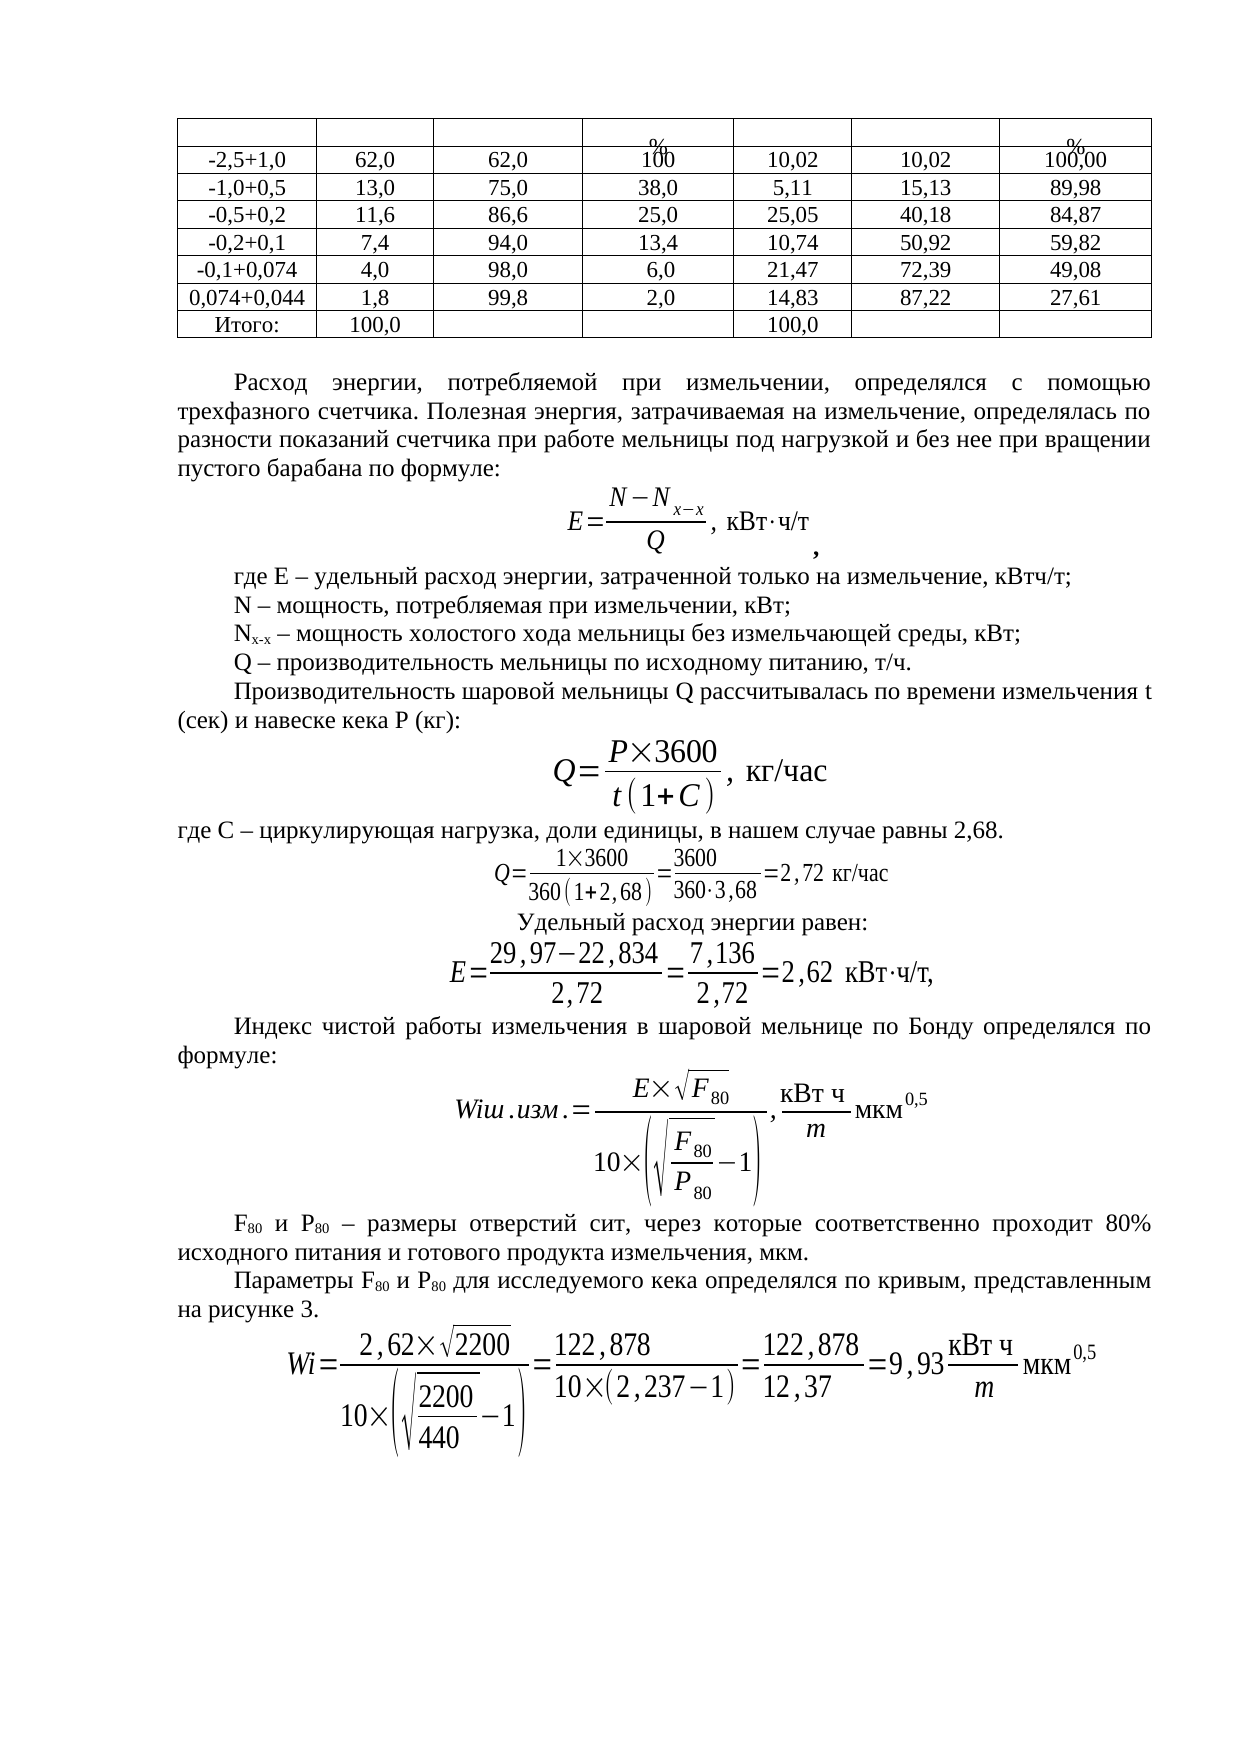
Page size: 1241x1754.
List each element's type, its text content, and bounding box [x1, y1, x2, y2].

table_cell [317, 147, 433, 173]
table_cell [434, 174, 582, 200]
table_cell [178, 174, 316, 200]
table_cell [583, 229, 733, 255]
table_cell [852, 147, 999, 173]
text Удельный расход энергии равен: [177, 907, 1152, 936]
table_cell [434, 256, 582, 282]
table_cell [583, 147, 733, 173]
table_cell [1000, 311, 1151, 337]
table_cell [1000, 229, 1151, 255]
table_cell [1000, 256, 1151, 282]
text F80 и Р80 – размеры отверстий сит, через которые соответственно проходит 80% исходного питания и готового продукта измельчения, мкм. [177, 1208, 1152, 1265]
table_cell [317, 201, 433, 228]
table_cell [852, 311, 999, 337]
text Nх-х – мощность холостого хода мельницы без измельчающей среды, кВт; [177, 618, 1152, 647]
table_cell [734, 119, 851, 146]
text Производительность шаровой мельницы Q рассчитывалась по времени измельчения t (сек) и навеске кека Р (кг): [177, 676, 1152, 733]
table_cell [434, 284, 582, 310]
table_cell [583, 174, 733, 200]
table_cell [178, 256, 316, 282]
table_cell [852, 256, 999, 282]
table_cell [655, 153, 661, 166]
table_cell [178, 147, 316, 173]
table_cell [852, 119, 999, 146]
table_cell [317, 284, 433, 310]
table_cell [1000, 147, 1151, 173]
text Расход энергии, потребляемой при измельчении, определялся с помощью трехфазного счетчика. Полезная энергия, затрачиваемая на измельчение, определялась по разности показаний счетчика при работе мельницы под нагрузкой и без нее при вращении пустого барабана по формуле: [177, 367, 1152, 482]
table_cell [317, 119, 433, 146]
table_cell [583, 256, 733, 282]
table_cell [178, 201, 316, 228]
text , [177, 482, 1152, 561]
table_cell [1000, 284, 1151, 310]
text Параметры F80 и Р80 для исследуемого кека определялся по кривым, представленным на рисунке 3. [177, 1265, 1152, 1323]
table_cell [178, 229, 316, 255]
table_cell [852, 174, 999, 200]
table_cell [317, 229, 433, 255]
text где С – циркулирующая нагрузка, доли единицы, в нашем случае равны 2,68. [177, 815, 1152, 843]
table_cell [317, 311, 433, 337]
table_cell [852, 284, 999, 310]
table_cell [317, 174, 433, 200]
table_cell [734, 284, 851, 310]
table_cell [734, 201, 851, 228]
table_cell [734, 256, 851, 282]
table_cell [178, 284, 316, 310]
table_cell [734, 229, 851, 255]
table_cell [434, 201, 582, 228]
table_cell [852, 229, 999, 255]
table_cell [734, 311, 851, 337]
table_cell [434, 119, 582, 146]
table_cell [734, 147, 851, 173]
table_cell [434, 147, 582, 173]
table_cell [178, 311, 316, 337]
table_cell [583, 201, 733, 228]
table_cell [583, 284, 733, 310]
text где Е – удельный расход энергии, затраченной только на измельчение, кВтч/т; [177, 561, 1152, 590]
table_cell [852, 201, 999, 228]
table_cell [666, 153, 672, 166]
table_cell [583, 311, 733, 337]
text Индекс чистой работы измельчения в шаровой мельнице по Бонду определялся по формуле: [177, 1011, 1152, 1069]
text N – мощность, потребляемая при измельчении, кВт; [177, 590, 1152, 618]
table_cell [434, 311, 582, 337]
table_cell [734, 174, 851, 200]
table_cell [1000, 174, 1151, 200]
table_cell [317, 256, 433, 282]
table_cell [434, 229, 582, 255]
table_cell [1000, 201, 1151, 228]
text Q – производительность мельницы по исходному питанию, т/ч. [177, 647, 1152, 676]
